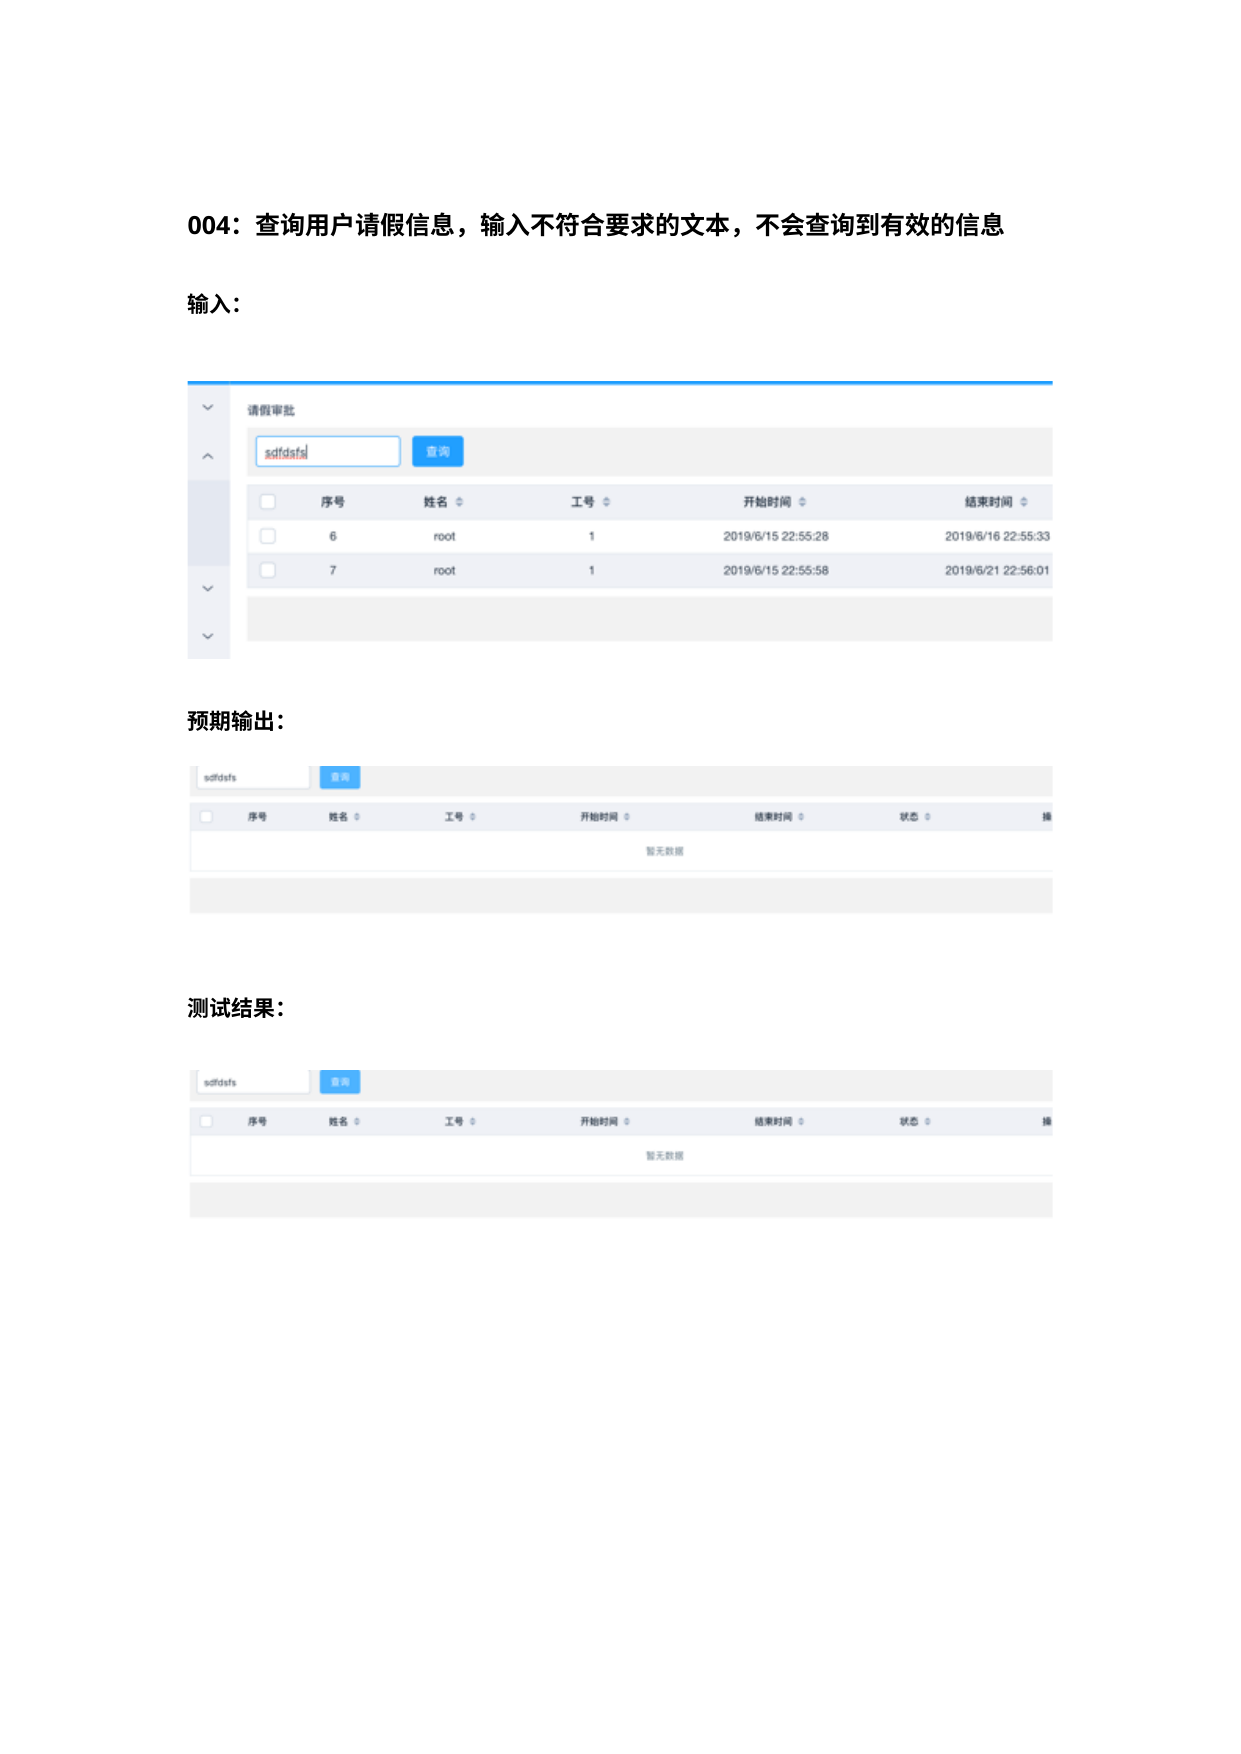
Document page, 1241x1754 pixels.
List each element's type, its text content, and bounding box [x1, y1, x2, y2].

subtitle 004：查询用户请假信息，输入不符合要求的文本，不会查询到有效的信息 [187, 191, 1053, 256]
subtitle 测试结果： [187, 990, 1053, 1023]
picture [187, 381, 1053, 659]
subtitle 输入： [187, 286, 1053, 319]
picture [187, 766, 1053, 954]
subtitle 预期输出： [187, 703, 1053, 736]
picture [187, 1070, 1053, 1258]
